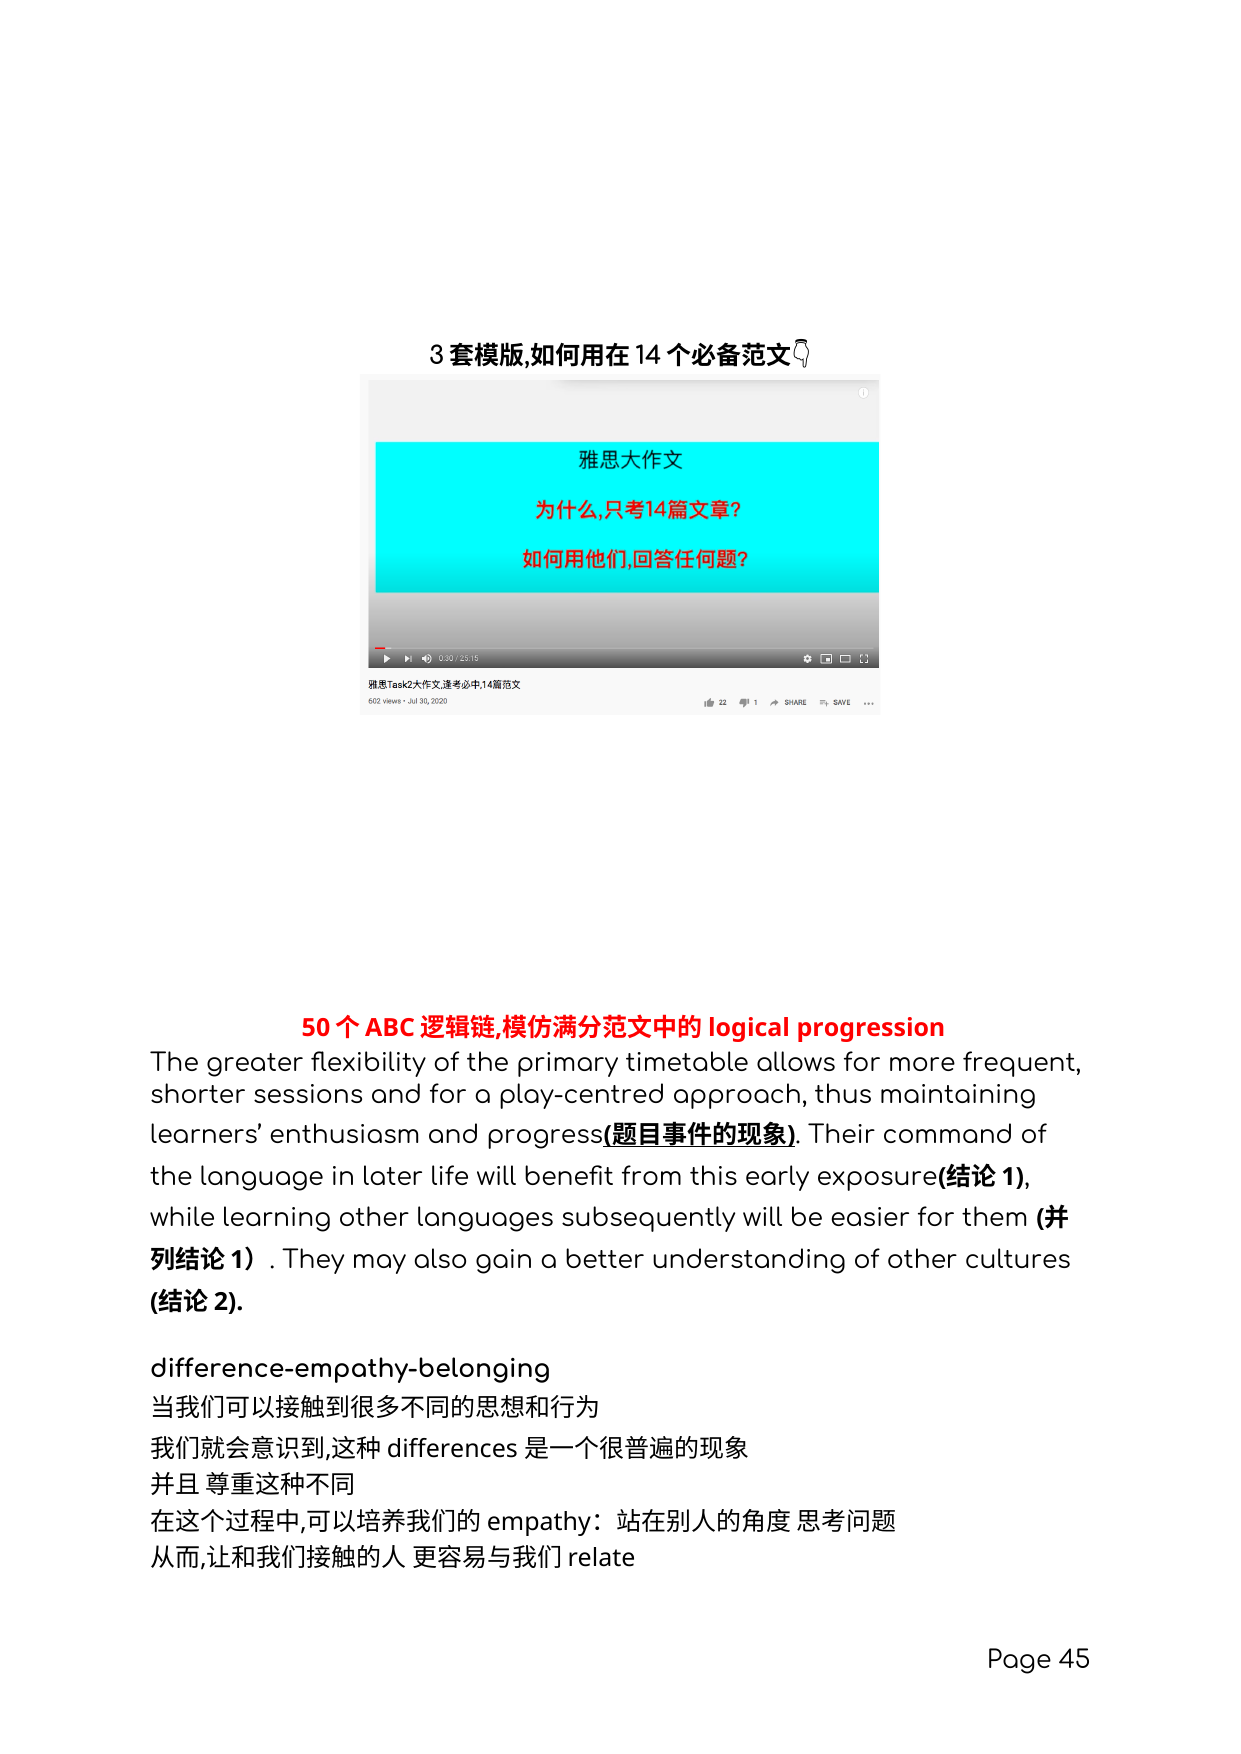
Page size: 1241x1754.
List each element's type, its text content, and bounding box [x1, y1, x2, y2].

text 3套模版,如何用在14个必备范文👇 [150, 342, 1090, 370]
text 当我们可以接触到很多不同的思想和行为 [150, 1387, 1090, 1423]
text 并且 尊重这种不同 [150, 1465, 1090, 1501]
text 我们就会意识到,这种differences 是一个很普遍的现象 [150, 1429, 1090, 1465]
text The greater flexibility of the primary timetable allows for more frequent, shorter sessions and for a play-centred approach, thus maintaining learners’ enthusiasm and progress(题目事件的现象). Their command of the language in later life will benefit from this early exposure(结论1), while learning other languages subsequently will be easier for them (并列结论1）. They may also gain a better understanding of other cultures (结论2). [150, 1049, 1090, 1317]
text 从而,让和我们接触的人 更容易与我们relate [150, 1537, 1090, 1574]
picture [359, 374, 881, 715]
text 50个ABC逻辑链,模仿满分范文中的 logical progression [150, 1007, 1090, 1044]
text 在这个过程中,可以培养我们的empathy：站在别人的角度 思考问题 [150, 1501, 1090, 1537]
text difference-empathy-belonging [150, 1355, 1090, 1383]
